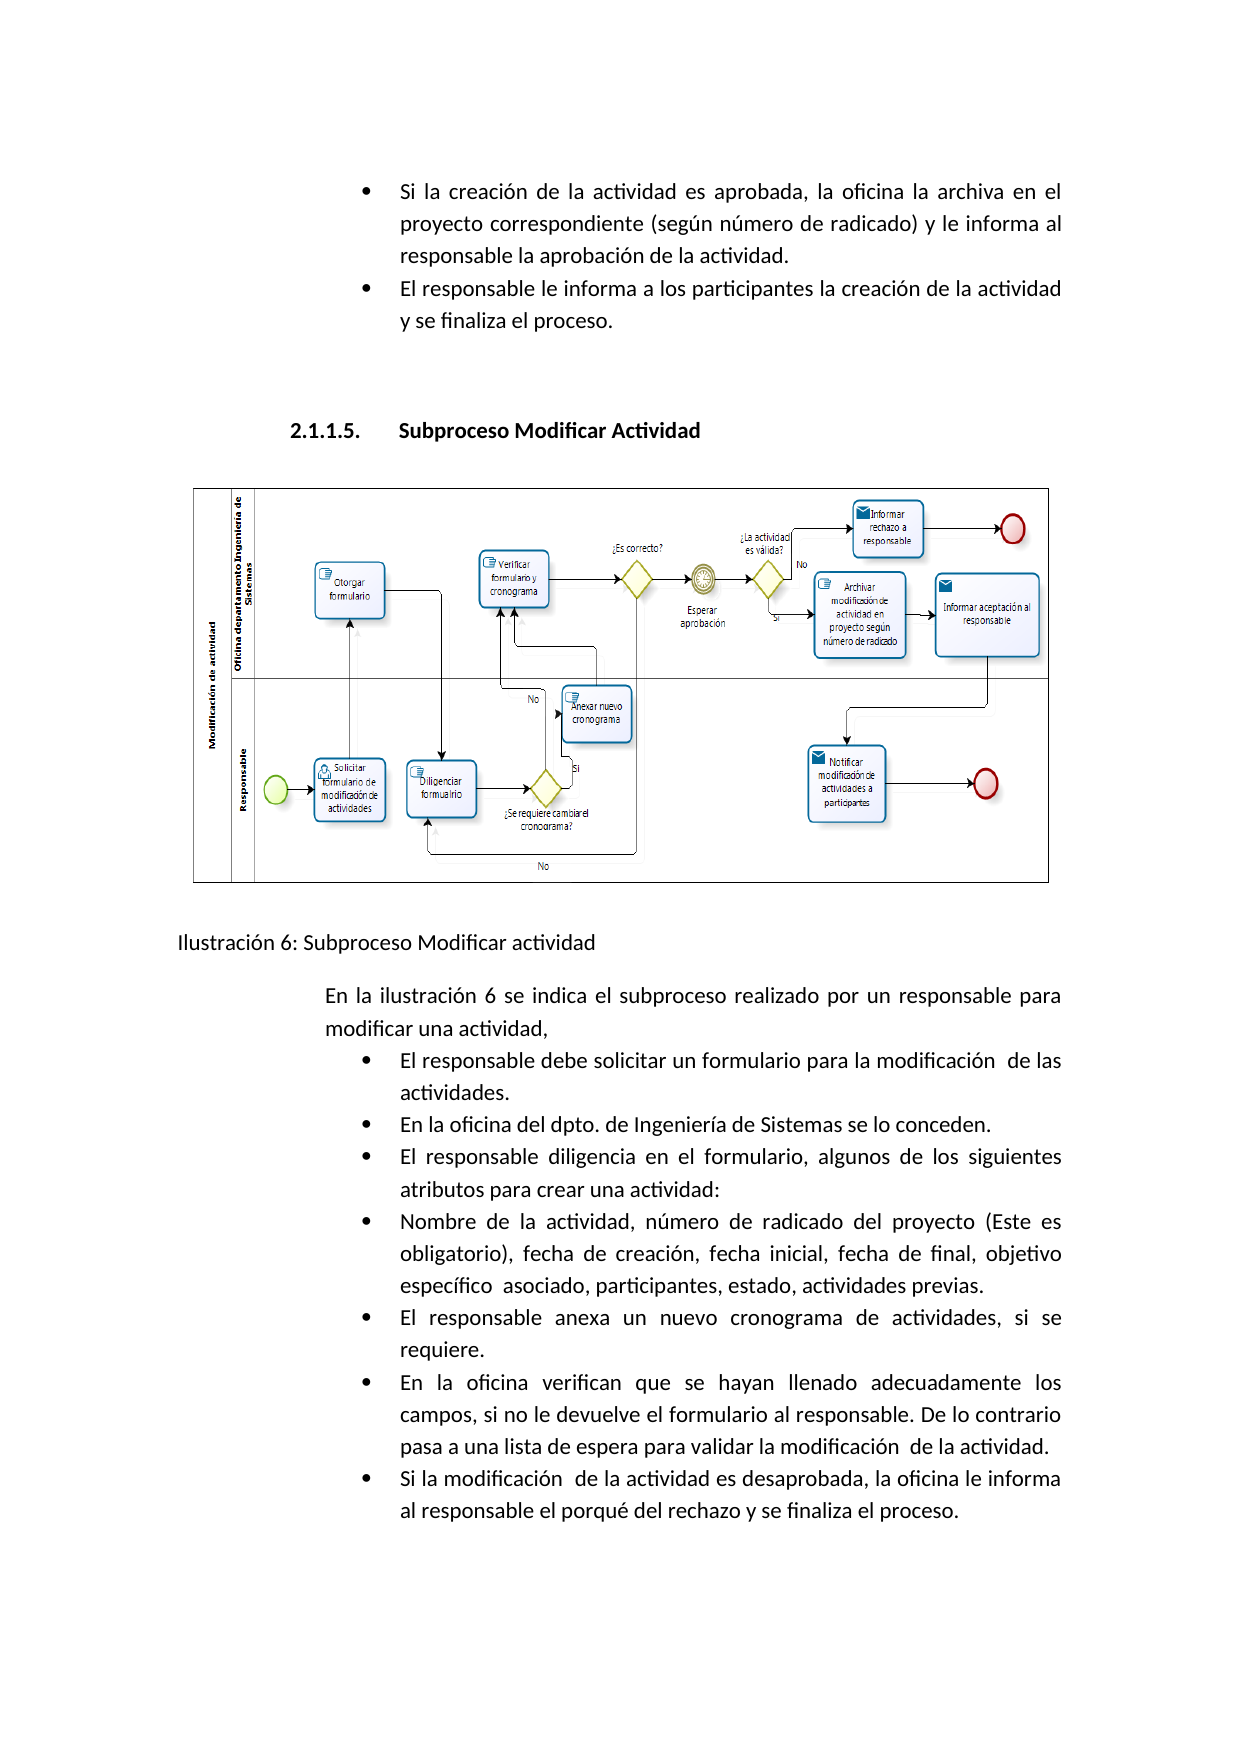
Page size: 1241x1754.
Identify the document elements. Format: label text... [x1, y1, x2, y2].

list Si la creación de la actividad es aprobada, la oficina la archiva en el proyecto correspondiente (según número de radicado) y le informa al responsable la aprobación de la actividad. [362, 177, 1063, 269]
text En la ilustración 6 se indica el subproceso realizado por un responsable para modificar una actividad, [325, 982, 1063, 1042]
list Si la modificación de la actividad es desaprobada, la oficina le informa al responsable el porqué del rechazo y se finaliza el proceso. [362, 1464, 1063, 1524]
list El responsable anexa un nuevo cronograma de actividades, si se requiere. [362, 1303, 1063, 1364]
list El responsable debe solicitar un formulario para la modificación de las actividades. [362, 1046, 1063, 1106]
list El responsable diligencia en el formulario, algunos de los siguientes atributos para crear una actividad: [362, 1142, 1063, 1203]
list Nombre de la actividad, número de radicado del proyecto (Este es obligatorio), fecha de creación, fecha inicial, fecha de final, objetivo específico asociado, participantes, estado, actividades previas. [362, 1207, 1063, 1299]
text Ilustración 6: Subproceso Modificar actividad [177, 928, 1063, 957]
subtitle Subproceso Modificar Actividad [290, 416, 1063, 444]
list El responsable le informa a los participantes la creación de la actividad y se finaliza el proceso. [362, 274, 1063, 334]
list En la oficina verifican que se hayan llenado adecuadamente los campos, si no le devuelve el formulario al responsable. De lo contrario pasa a una lista de espera para validar la modificación de la actividad. [362, 1368, 1063, 1460]
list En la oficina del dpto. de Ingeniería de Sistemas se lo conceden. [362, 1110, 1063, 1138]
picture [177, 469, 1063, 904]
